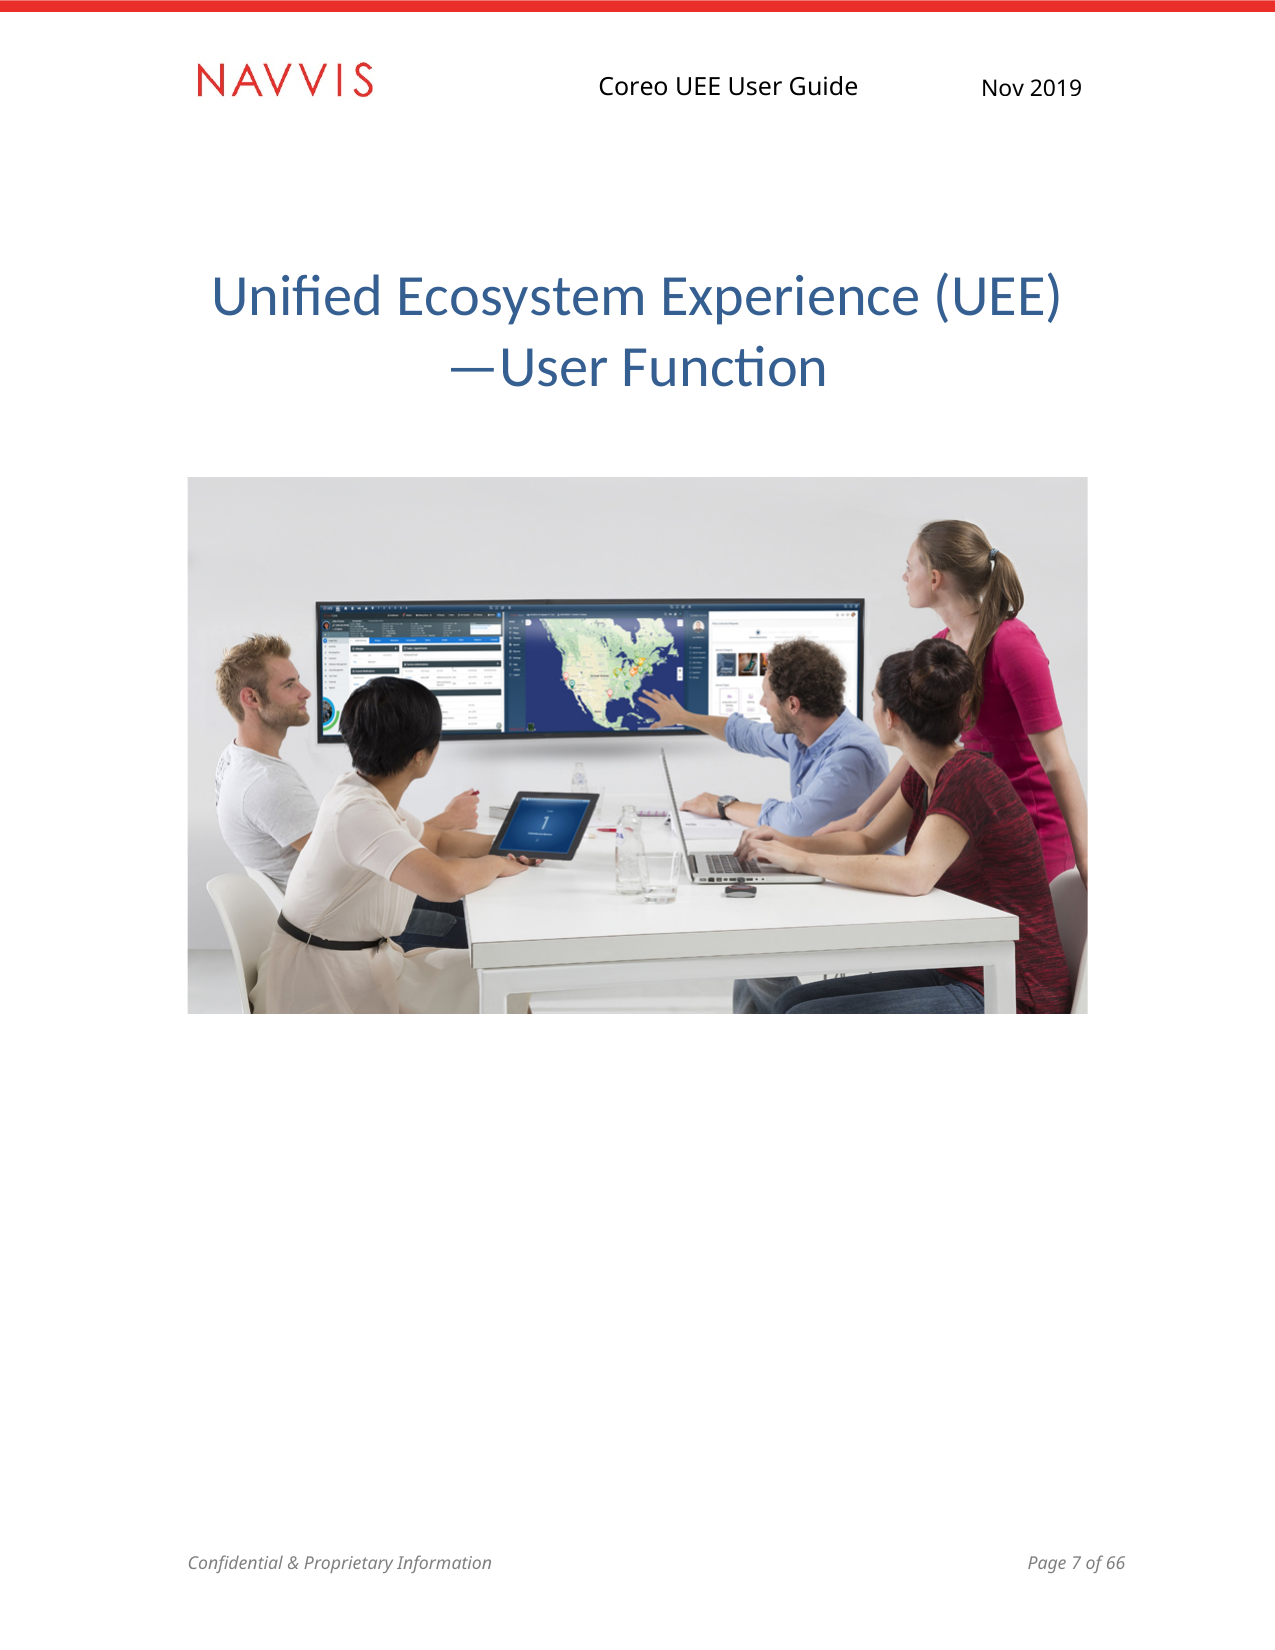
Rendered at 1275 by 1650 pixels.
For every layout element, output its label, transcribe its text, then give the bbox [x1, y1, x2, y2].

title Unified Ecosystem Experience (UEE)—User Function [187, 259, 1087, 401]
picture [187, 477, 1088, 1014]
picture [187, 55, 383, 104]
